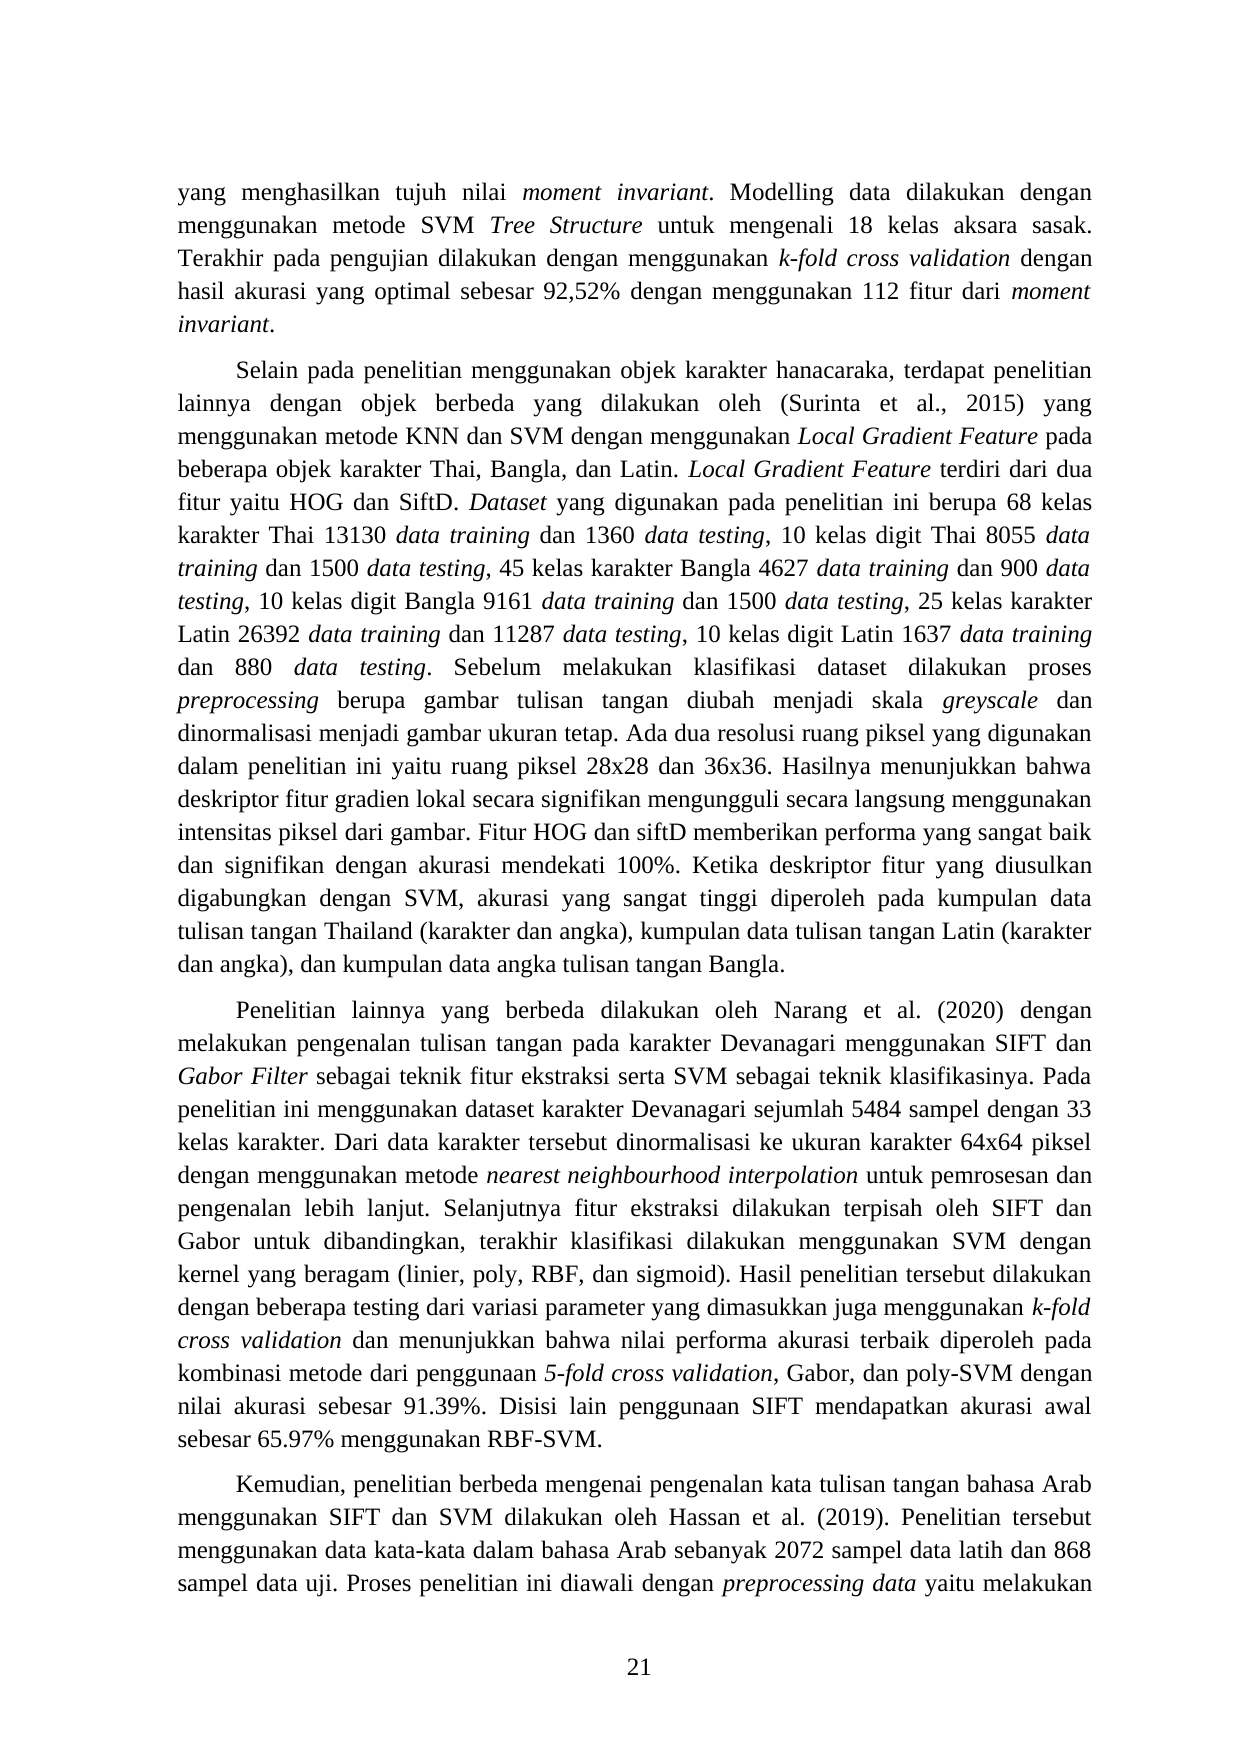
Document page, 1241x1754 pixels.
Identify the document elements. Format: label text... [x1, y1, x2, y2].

text Selain pada penelitian menggunakan objek karakter hanacaraka, terdapat penelitian lainnya dengan objek berbeda yang dilakukan oleh (Surinta et al., 2015) yang menggunakan metode KNN dan SVM dengan menggunakan Local Gradient Feature pada beberapa objek karakter Thai, Bangla, dan Latin. Local Gradient Feature terdiri dari dua fitur yaitu HOG dan SiftD. Dataset yang digunakan pada penelitian ini berupa 68 kelas karakter Thai 13130 data training dan 1360 data testing, 10 kelas digit Thai 8055 data training dan 1500 data testing, 45 kelas karakter Bangla 4627 data training dan 900 data testing, 10 kelas digit Bangla 9161 data training dan 1500 data testing, 25 kelas karakter Latin 26392 data training dan 11287 data testing, 10 kelas digit Latin 1637 data training dan 880 data testing. Sebelum melakukan klasifikasi dataset dilakukan proses preprocessing berupa gambar tulisan tangan diubah menjadi skala greyscale dan dinormalisasi menjadi gambar ukuran tetap. Ada dua resolusi ruang piksel yang digunakan dalam penelitian ini yaitu ruang piksel 28x28 dan 36x36. Hasilnya menunjukkan bahwa deskriptor fitur gradien lokal secara signifikan mengungguli secara langsung menggunakan intensitas piksel dari gambar. Fitur HOG dan siftD memberikan performa yang sangat baik dan signifikan dengan akurasi mendekati 100%. Ketika deskriptor fitur yang diusulkan digabungkan dengan SVM, akurasi yang sangat tinggi diperoleh pada kumpulan data tulisan tangan Thailand (karakter dan angka), kumpulan data tulisan tangan Latin (karakter dan angka), dan kumpulan data angka tulisan tangan Bangla. [177, 355, 1092, 978]
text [177, 177, 1092, 338]
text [177, 1469, 1092, 1597]
text Penelitian lainnya yang berbeda dilakukan oleh Narang et al. (2020) dengan melakukan pengenalan tulisan tangan pada karakter Devanagari menggunakan SIFT dan Gabor Filter sebagai teknik fitur ekstraksi serta SVM sebagai teknik klasifikasinya. Pada penelitian ini menggunakan dataset karakter Devanagari sejumlah 5484 sampel dengan 33 kelas karakter. Dari data karakter tersebut dinormalisasi ke ukuran karakter 64x64 piksel dengan menggunakan metode nearest neighbourhood interpolation untuk pemrosesan dan pengenalan lebih lanjut. Selanjutnya fitur ekstraksi dilakukan terpisah oleh SIFT dan Gabor untuk dibandingkan, terakhir klasifikasi dilakukan menggunakan SVM dengan kernel yang beragam (linier, poly, RBF, dan sigmoid). Hasil penelitian tersebut dilakukan dengan beberapa testing dari variasi parameter yang dimasukkan juga menggunakan k-fold cross validation dan menunjukkan bahwa nilai performa akurasi terbaik diperoleh pada kombinasi metode dari penggunaan 5-fold cross validation, Gabor, dan poly-SVM dengan nilai akurasi sebesar 91.39%. Disisi lain penggunaan SIFT mendapatkan akurasi awal sebesar 65.97% menggunakan RBF-SVM. [177, 995, 1092, 1453]
